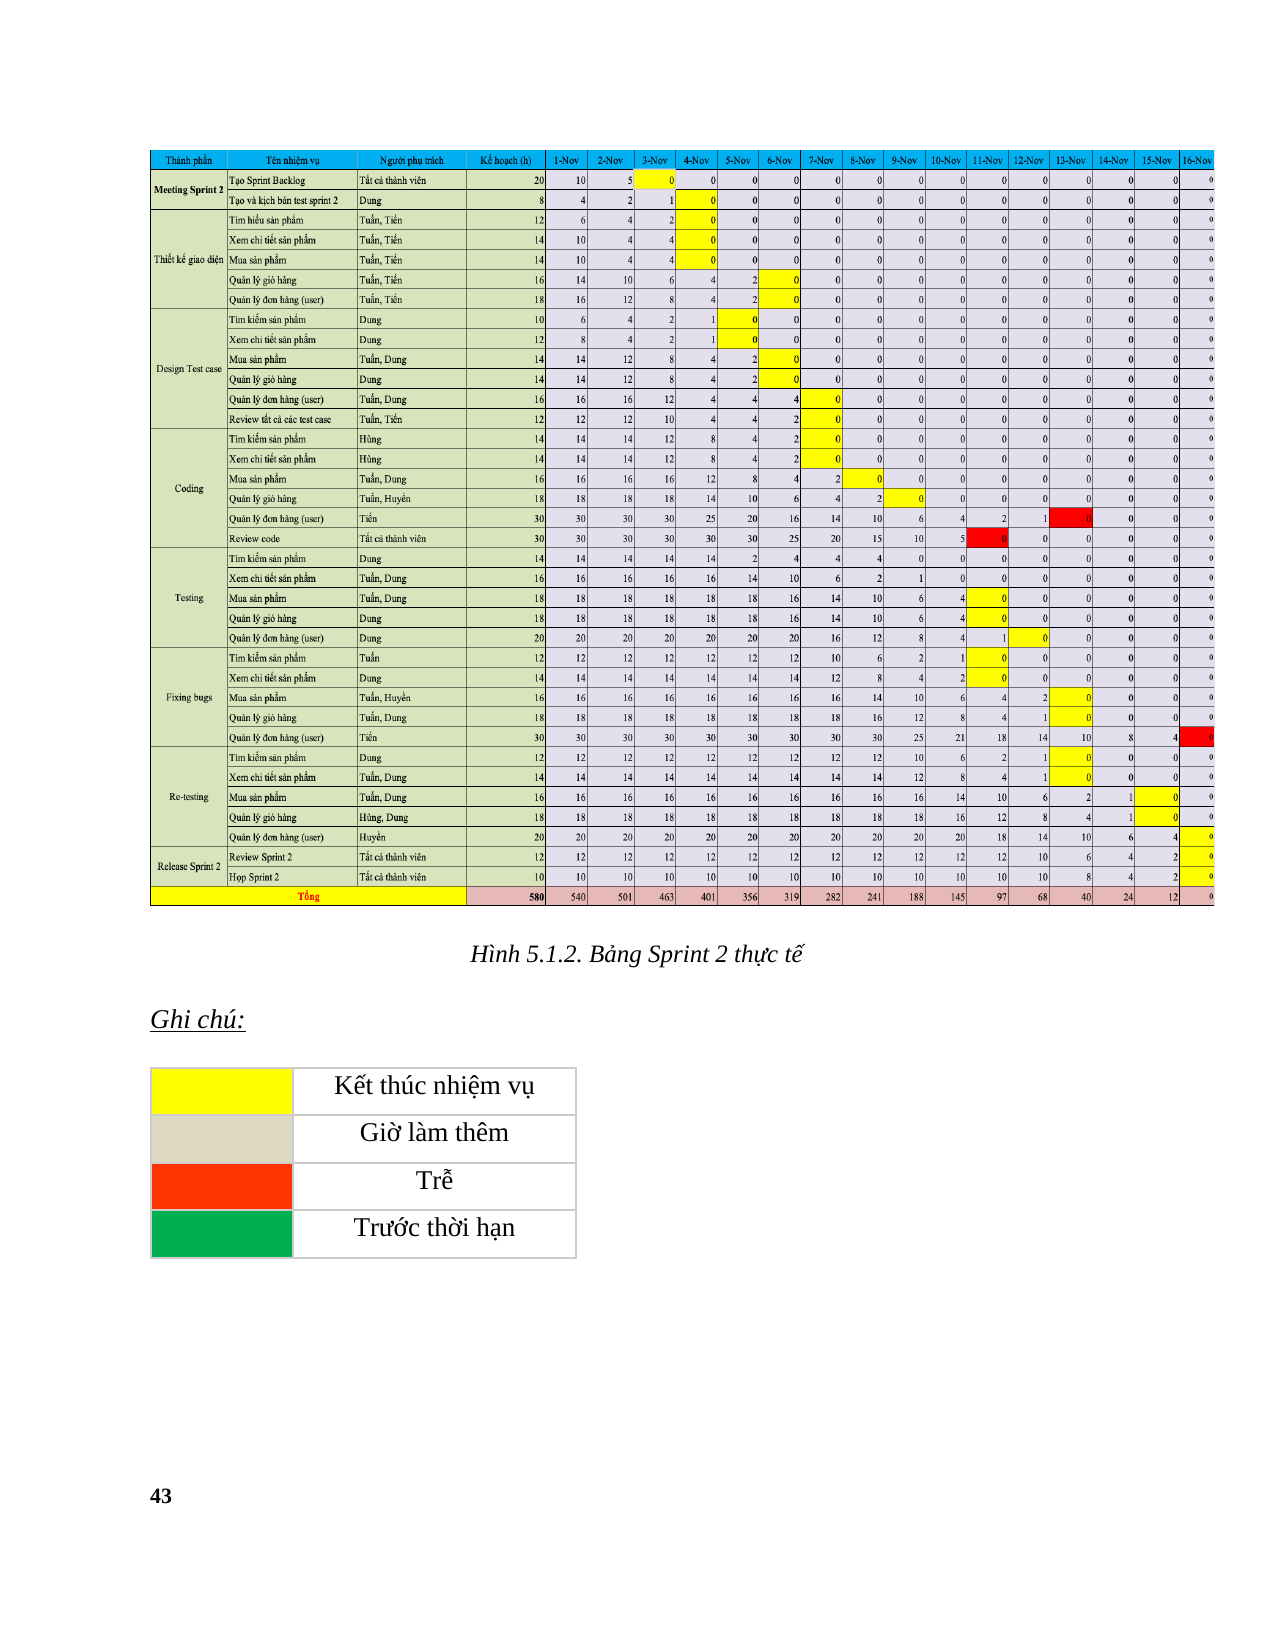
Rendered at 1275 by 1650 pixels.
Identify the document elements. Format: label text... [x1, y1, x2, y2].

table_cell Trễ [294, 1164, 575, 1209]
text Ghi chú: [150, 1003, 1125, 1035]
text Hình 5.1.2. Bảng Sprint 2 thực tế [150, 939, 1125, 968]
table_header [152, 1069, 292, 1114]
picture [150, 169, 1215, 906]
table_cell Giờ làm thêm [294, 1116, 575, 1162]
table_cell [152, 1116, 292, 1162]
table_cell [152, 1211, 292, 1257]
table_cell [152, 1164, 292, 1209]
table_header Kết thúc nhiệm vụ [294, 1069, 575, 1114]
table_cell Trước thời hạn [294, 1211, 575, 1257]
